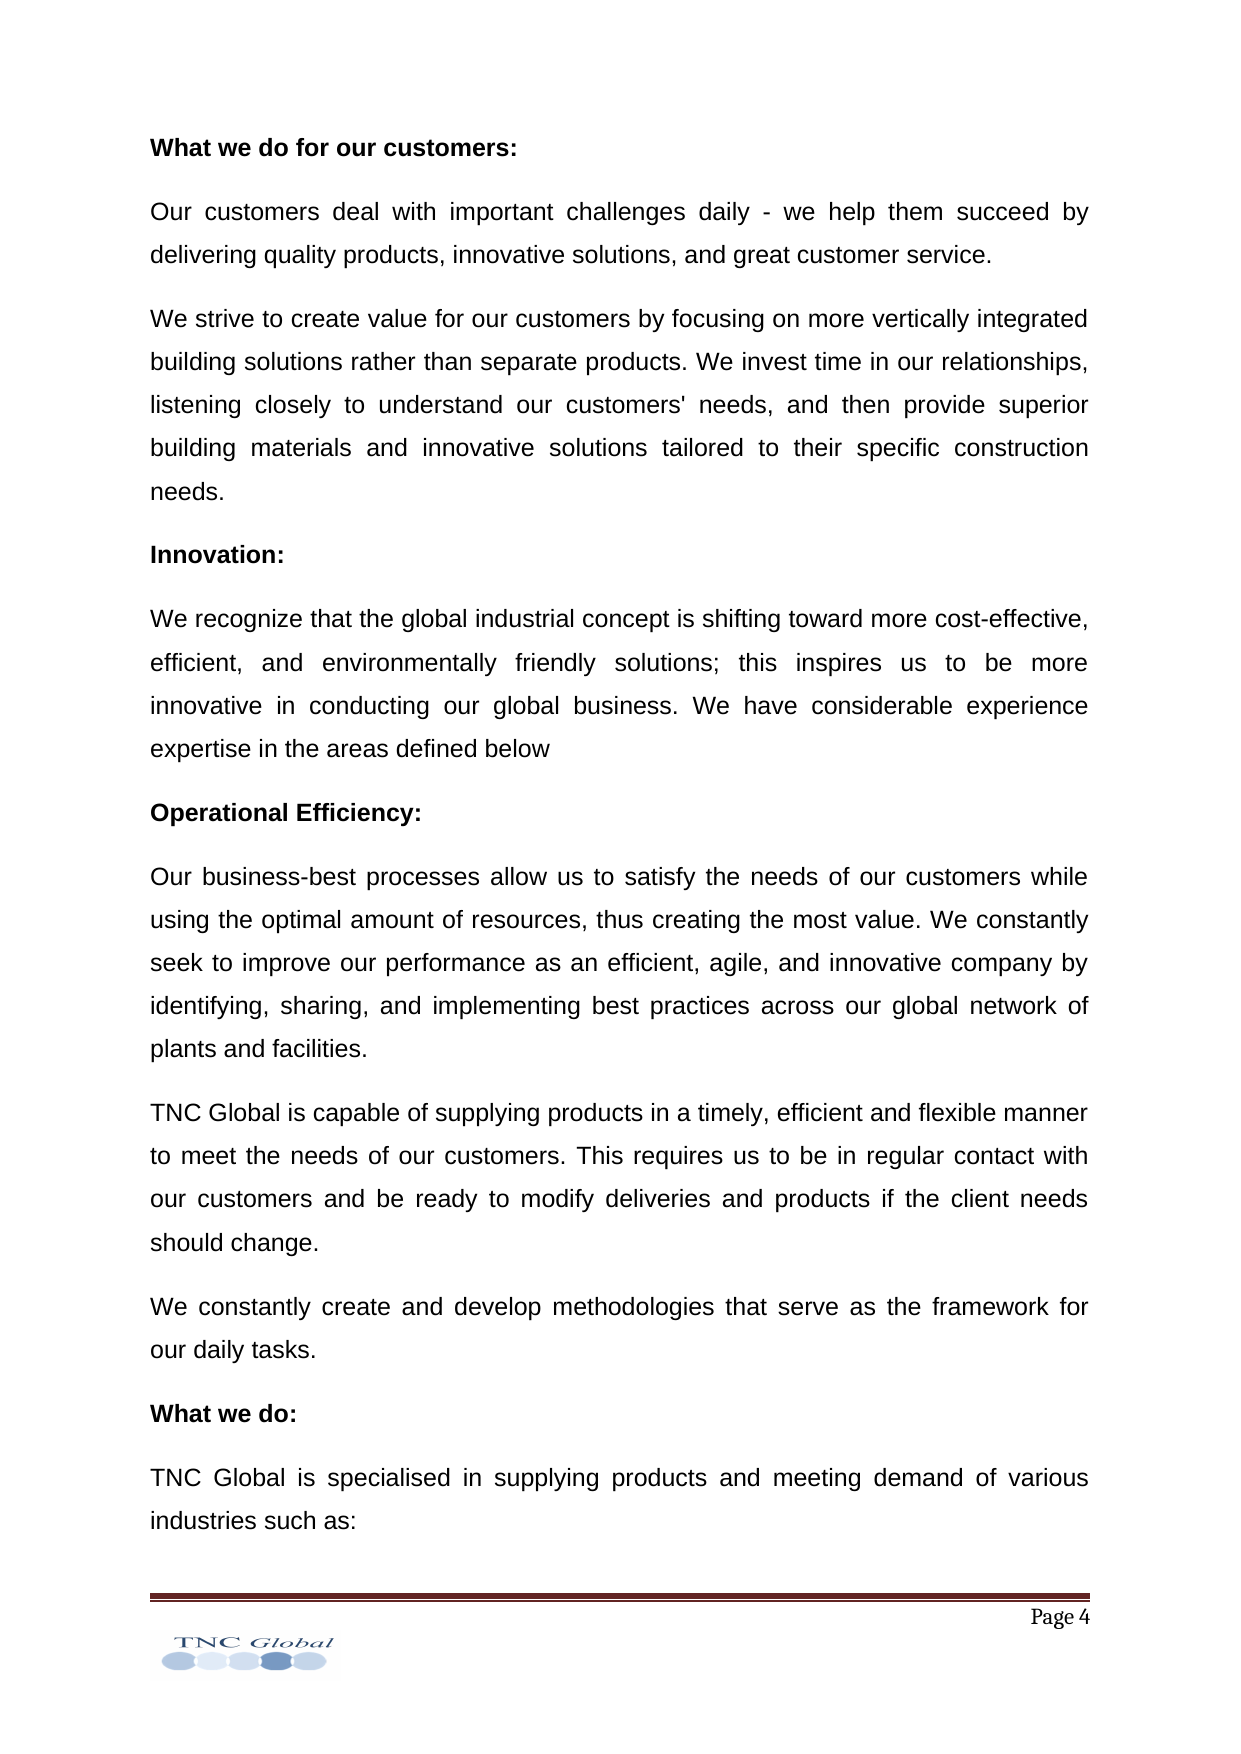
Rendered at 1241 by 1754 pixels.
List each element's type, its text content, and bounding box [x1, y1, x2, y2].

picture [150, 1630, 341, 1681]
text Innovation: [150, 540, 1090, 569]
text TNC Global is capable of supplying products in a timely, efficient and flexible manner to meet the needs of our customers. This requires us to be in regular contact with our customers and be ready to modify deliveries and products if the client needs should change. [150, 1098, 1090, 1256]
text What we do for our customers: [150, 133, 1090, 162]
text We constantly create and develop methodologies that serve as the framework for our daily tasks. [150, 1291, 1090, 1363]
text Operational Efficiency: [150, 798, 1090, 826]
text We strive to create value for our customers by focusing on more vertically integrated building solutions rather than separate products. We invest time in our relationships, listening closely to understand our customers' needs, and then provide superior building materials and innovative solutions tailored to their specific construction needs. [150, 304, 1090, 505]
text What we do: [150, 1398, 1090, 1427]
text Our business-best processes allow us to satisfy the needs of our customers while using the optimal amount of resources, thus creating the most value. We constantly seek to improve our performance as an efficient, agile, and innovative company by identifying, sharing, and implementing best practices across our global network of plants and facilities. [150, 862, 1090, 1063]
text We recognize that the global industrial concept is shifting toward more cost-effective, efficient, and environmentally friendly solutions; this inspires us to be more innovative in conducting our global business. We have considerable experience expertise in the areas defined below [150, 604, 1090, 762]
text TNC Global is specialised in supplying products and meeting demand of various industries such as: [150, 1462, 1090, 1534]
text Our customers deal with important challenges daily - we help them succeed by delivering quality products, innovative solutions, and great customer service. [150, 197, 1090, 269]
